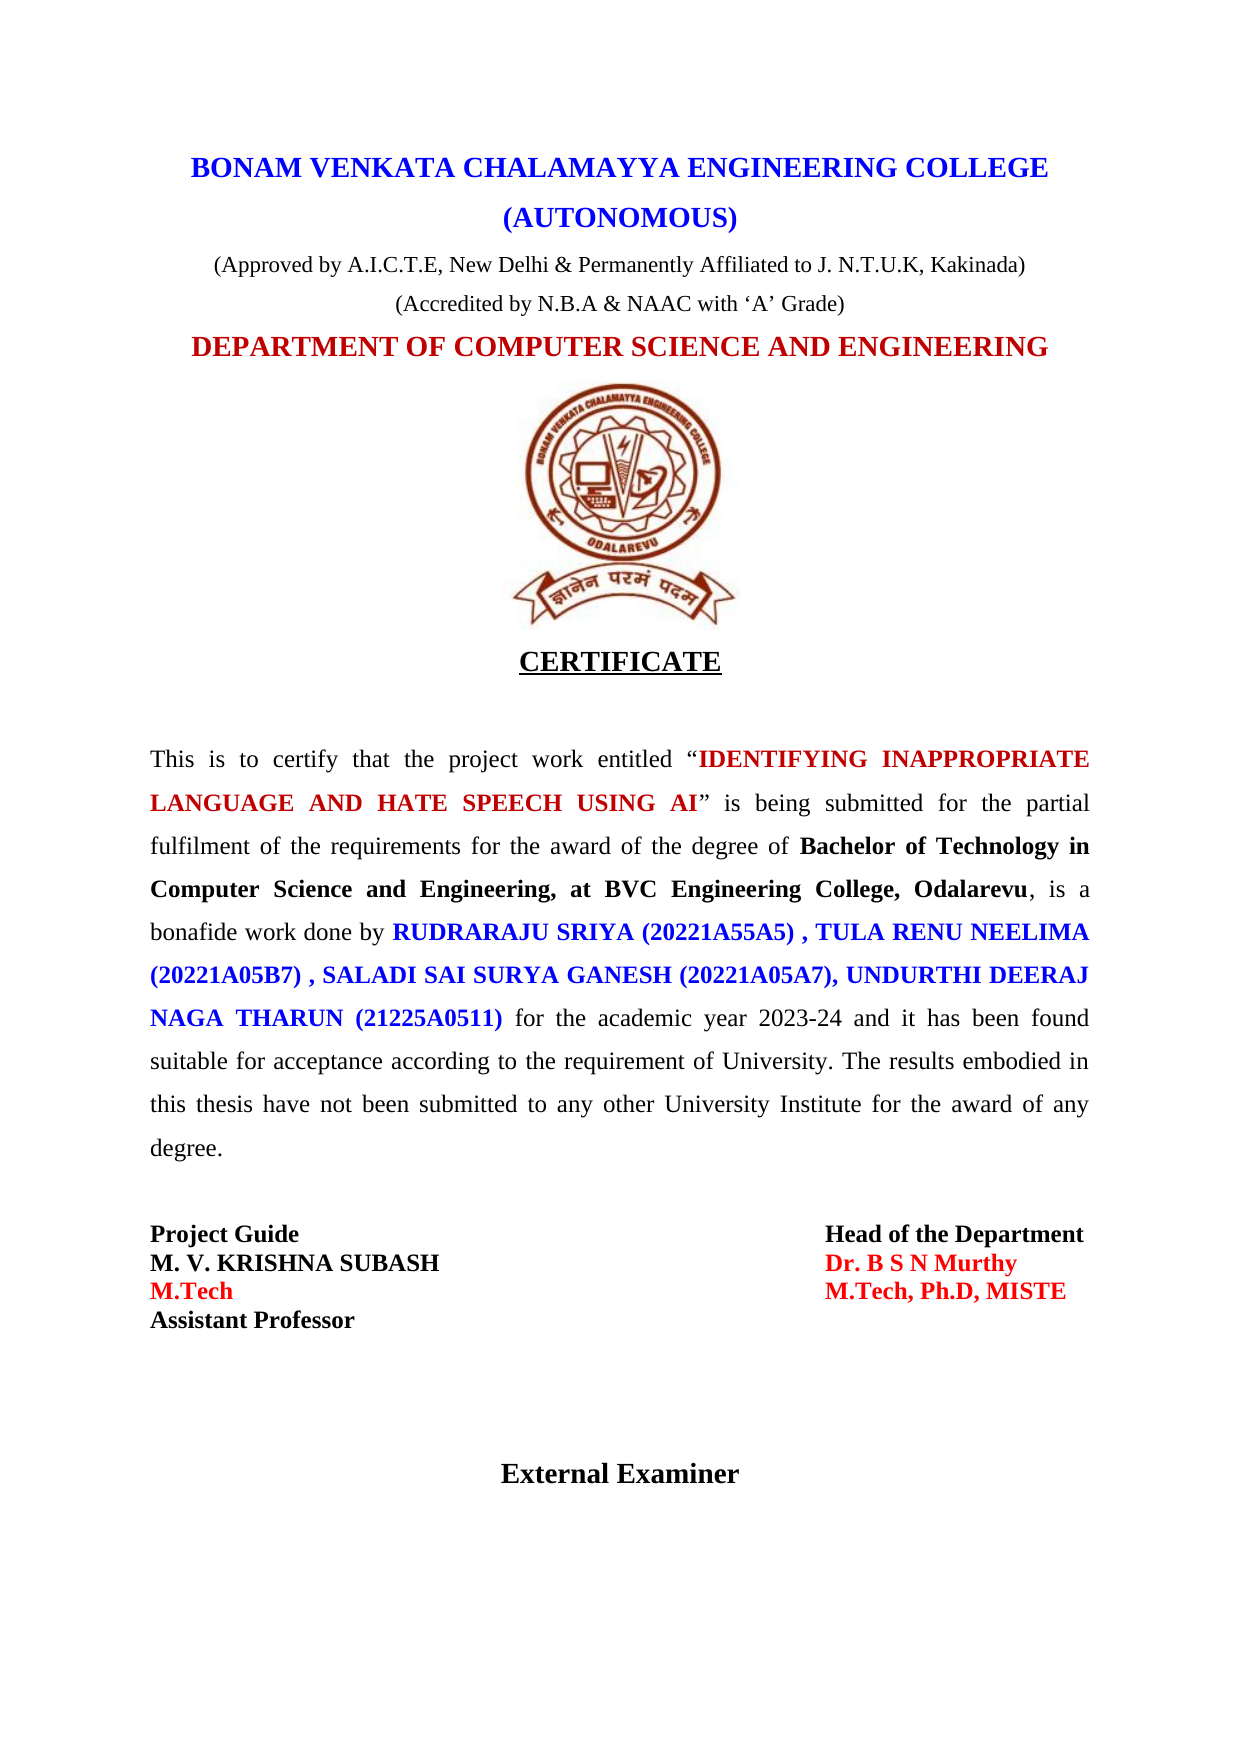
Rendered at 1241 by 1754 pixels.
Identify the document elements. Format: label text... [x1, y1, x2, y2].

text CERTIFICATE [150, 644, 1090, 677]
text (AUTONOMOUS) [150, 200, 1090, 234]
text Assistant Professor [150, 1305, 1089, 1334]
text M.Tech M.Tech, Ph.D, MISTE [150, 1276, 1089, 1305]
text Project Guide Head of the Department [150, 1219, 1089, 1248]
picture [499, 380, 741, 630]
text DEPARTMENT OF COMPUTER SCIENCE AND ENGINEERING [150, 329, 1090, 363]
text BONAM VENKATA CHALAMAYYA ENGINEERING COLLEGE [150, 150, 1090, 183]
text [150, 251, 1090, 277]
text This is to certify that the project work entitled “IDENTIFYING INAPPROPRIATE LANGUAGE AND HATE SPEECH USING AI” is being submitted for the partial fulfilment of the requirements for the award of the degree of Bachelor of Technology in Computer Science and Engineering, at BVC Engineering College, Odalarevu, is a bonafide work done by RUDRARAJU SRIYA (20221A55A5) , TULA RENU NEELIMA (20221A05B7) , SALADI SAI SURYA GANESH (20221A05A7), UNDURTHI DEERAJ NAGA THARUN (21225A0511) for the academic year 2023-24 and it has been found suitable for acceptance according to the requirement of University. The results embodied in this thesis have not been submitted to any other University Institute for the award of any degree. [150, 744, 1090, 1161]
text External Examiner [150, 1456, 1090, 1489]
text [150, 290, 1090, 316]
text M. V. KRISHNA SUBASH Dr. B S N Murthy [150, 1248, 1089, 1276]
